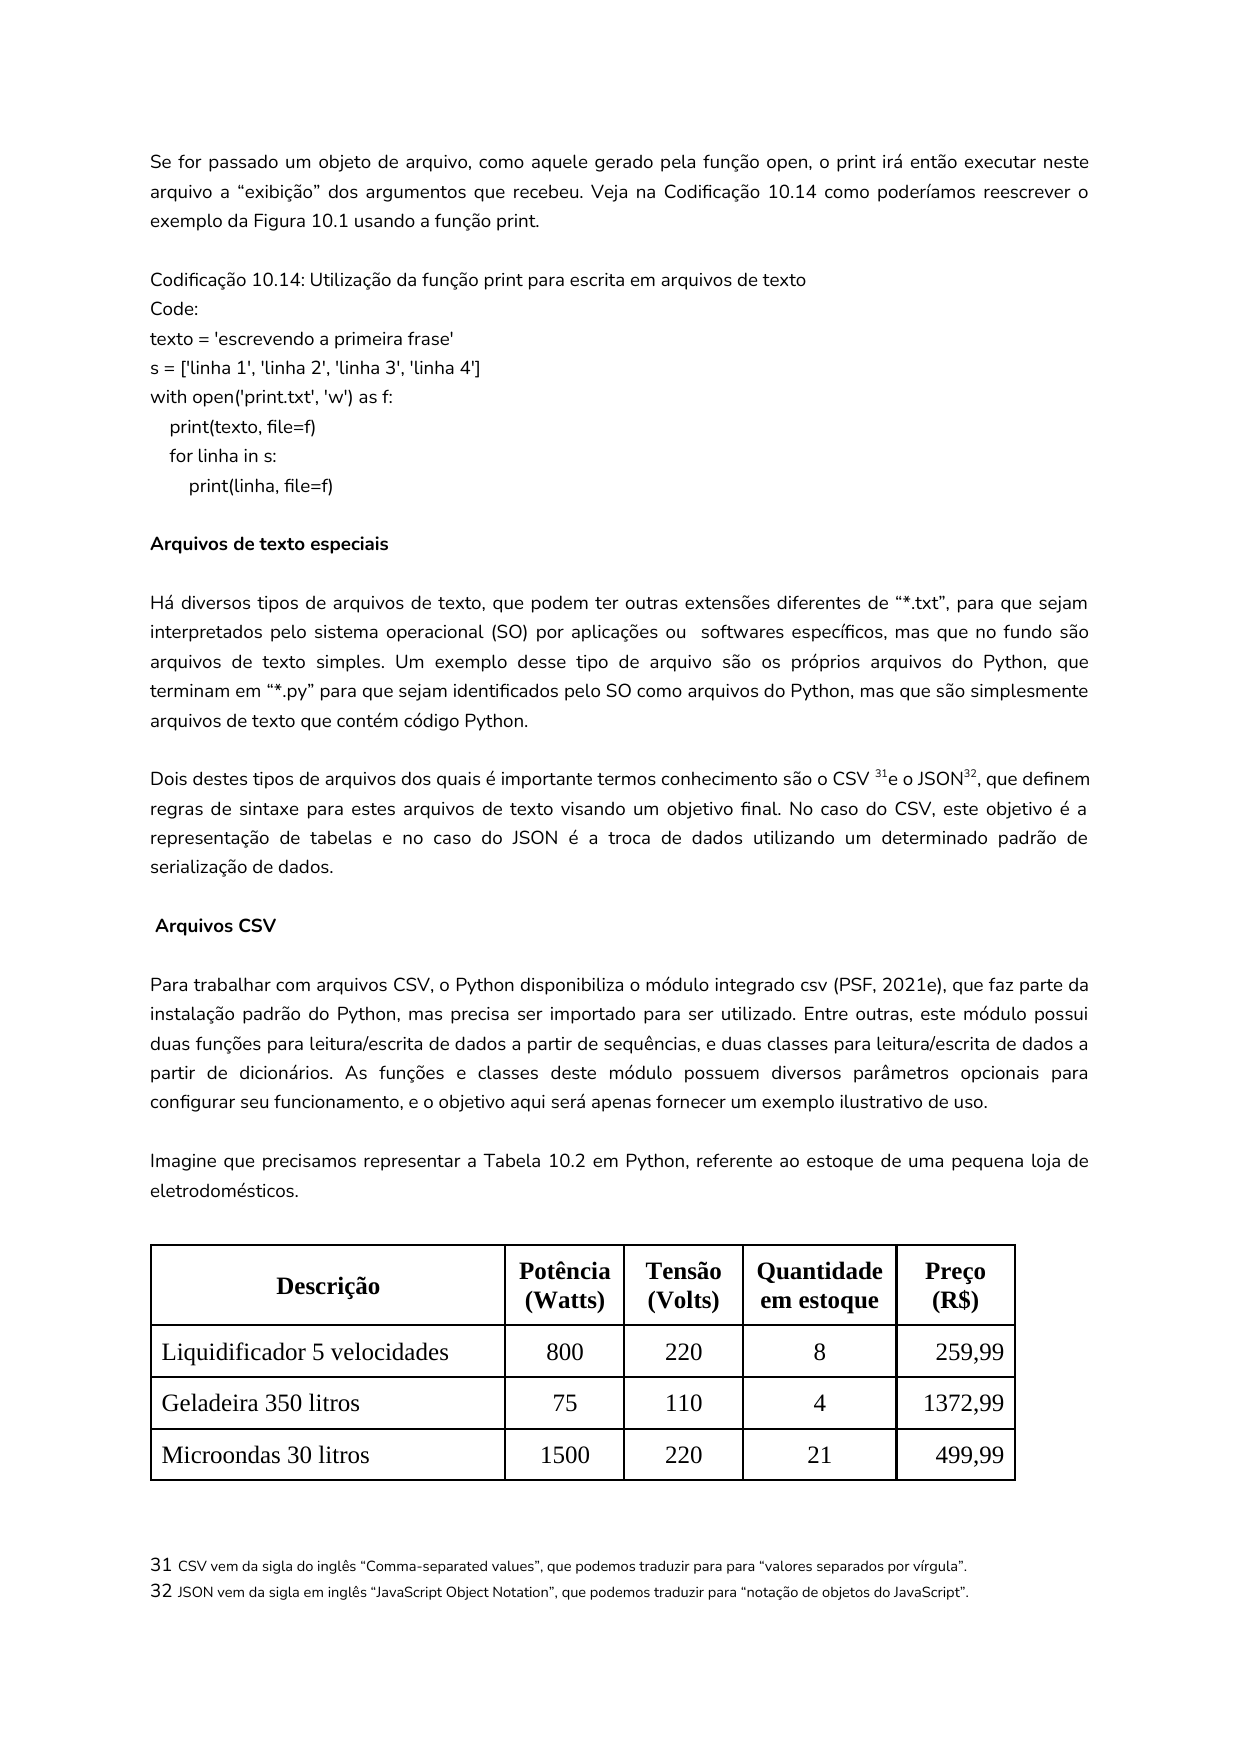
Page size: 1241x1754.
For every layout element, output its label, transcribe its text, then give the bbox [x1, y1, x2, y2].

subtitle Arquivos CSV [150, 914, 1090, 939]
table_cell 4 [744, 1378, 895, 1428]
subtitle Arquivos de texto especiais [150, 532, 1090, 557]
text Codificação 10.14: Utilização da função print para escrita em arquivos de texto [150, 267, 1090, 293]
table_cell 8 [744, 1326, 895, 1376]
table_cell 499,99 [898, 1430, 1014, 1479]
table_cell 220 [625, 1326, 742, 1376]
table_cell 110 [625, 1378, 742, 1428]
table_cell 259,99 [898, 1326, 1014, 1376]
text texto = 'escrevendo a primeira frase' [150, 326, 1090, 352]
table_cell Microondas 30 litros [152, 1430, 504, 1479]
text Dois destes tipos de arquivos dos quais é importante termos conhecimento são o CSV e o JSON, que definem regras de sintaxe para estes arquivos de texto visando um objetivo final. No caso do CSV, este objetivo é a representação de tabelas e no caso do JSON é a troca de dados utilizando um determinado padrão de serialização de dados. [150, 767, 1090, 881]
table_header Quantidade em estoque [744, 1246, 895, 1324]
table_cell 75 [506, 1378, 623, 1428]
text Se for passado um objeto de arquivo, como aquele gerado pela função open, o print irá então executar neste arquivo a “exibição” dos argumentos que recebeu. Veja na Codificação 10.14 como poderíamos reescrever o exemplo da Figura 10.1 usando a função print. [150, 150, 1090, 234]
table_cell 220 [625, 1430, 742, 1479]
table_header Preço (R$) [898, 1246, 1014, 1324]
text s = ['linha 1', 'linha 2', 'linha 3', 'linha 4'] [150, 356, 1090, 381]
text print(texto, file=f) [150, 414, 1090, 440]
table_header Tensão (Volts) [625, 1246, 742, 1324]
text for linha in s: [150, 444, 1090, 469]
table_cell Liquidificador 5 velocidades [152, 1326, 504, 1376]
table_header Potência (Watts) [506, 1246, 623, 1324]
text Code: [150, 297, 1090, 322]
table_header Descrição [152, 1246, 504, 1324]
table_cell 21 [744, 1430, 895, 1479]
text Para trabalhar com arquivos CSV, o Python disponibiliza o módulo integrado csv (PSF, 2021e), que faz parte da instalação padrão do Python, mas precisa ser importado para ser utilizado. Entre outras, este módulo possui duas funções para leitura/escrita de dados a partir de sequências, e duas classes para leitura/escrita de dados a partir de dicionários. As funções e classes deste módulo possuem diversos parâmetros opcionais para configurar seu funcionamento, e o objetivo aqui será apenas fornecer um exemplo ilustrativo de uso. [150, 972, 1090, 1116]
table_cell 1500 [506, 1430, 623, 1479]
text Há diversos tipos de arquivos de texto, que podem ter outras extensões diferentes de “*.txt”, para que sejam interpretados pelo sistema operacional (SO) por aplicações ou softwares específicos, mas que no fundo são arquivos de texto simples. Um exemplo desse tipo de arquivo são os próprios arquivos do Python, que terminam em “*.py” para que sejam identificados pelo SO como arquivos do Python, mas que são simplesmente arquivos de texto que contém código Python. [150, 591, 1090, 734]
text print(linha, file=f) [150, 473, 1090, 499]
table_cell Geladeira 350 litros [152, 1378, 504, 1428]
table_cell 1372,99 [898, 1378, 1014, 1428]
text Imagine que precisamos representar a Tabela 10.2 em Python, referente ao estoque de uma pequena loja de eletrodomésticos. [150, 1149, 1090, 1204]
table_cell 800 [506, 1326, 623, 1376]
text with open('print.txt', 'w') as f: [150, 385, 1090, 411]
